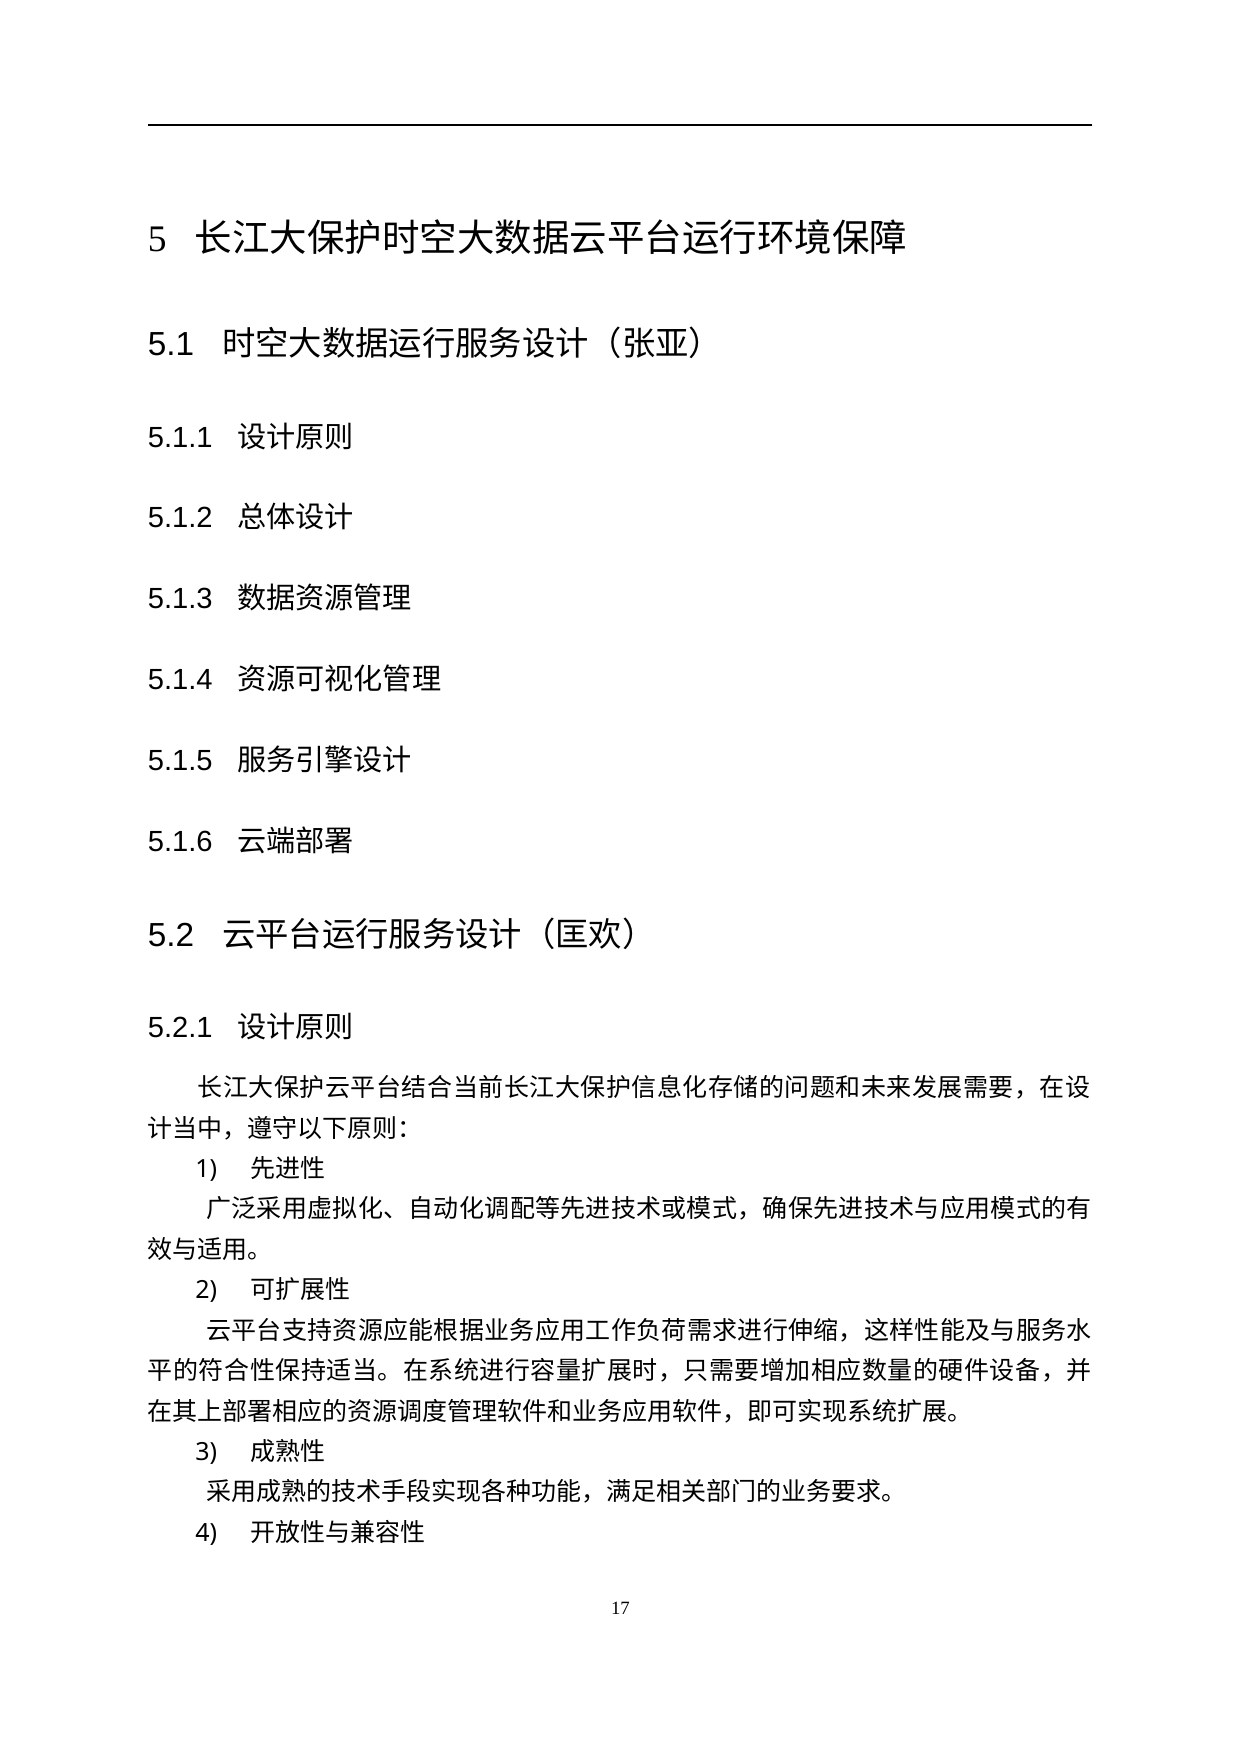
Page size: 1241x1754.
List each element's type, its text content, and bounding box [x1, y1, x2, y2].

text 云平台支持资源应能根据业务应用工作负荷需求进行伸缩，这样性能及与服务水平的符合性保持适当。在系统进行容量扩展时，只需要增加相应数量的硬件设备，并在其上部署相应的资源调度管理软件和业务应用软件，即可实现系统扩展。 [148, 1308, 1092, 1429]
subtitle 设计原则 [148, 394, 1092, 475]
subtitle 服务引擎设计 [148, 717, 1092, 798]
list 成熟性 [206, 1429, 1092, 1470]
text 长江大保护云平台结合当前长江大保护信息化存储的问题和未来发展需要，在设计当中，遵守以下原则： [148, 1066, 1092, 1146]
subtitle 时空大数据运行服务设计（张亚） [148, 301, 1092, 381]
list 先进性 [206, 1146, 1092, 1187]
subtitle 长江大保护时空大数据云平台运行环境保障 [148, 195, 1092, 276]
subtitle 设计原则 [148, 985, 1092, 1066]
subtitle 资源可视化管理 [148, 636, 1092, 717]
subtitle 数据资源管理 [148, 556, 1092, 636]
text 采用成熟的技术手段实现各种功能，满足相关部门的业务要求。 [148, 1470, 1092, 1510]
list 开放性与兼容性 [206, 1510, 1092, 1551]
subtitle 总体设计 [148, 475, 1092, 556]
text 广泛采用虚拟化、自动化调配等先进技术或模式，确保先进技术与应用模式的有效与适用。 [148, 1187, 1092, 1268]
subtitle 云平台运行服务设计（匡欢） [148, 891, 1092, 972]
list 可扩展性 [206, 1268, 1092, 1308]
subtitle 云端部署 [148, 798, 1092, 879]
